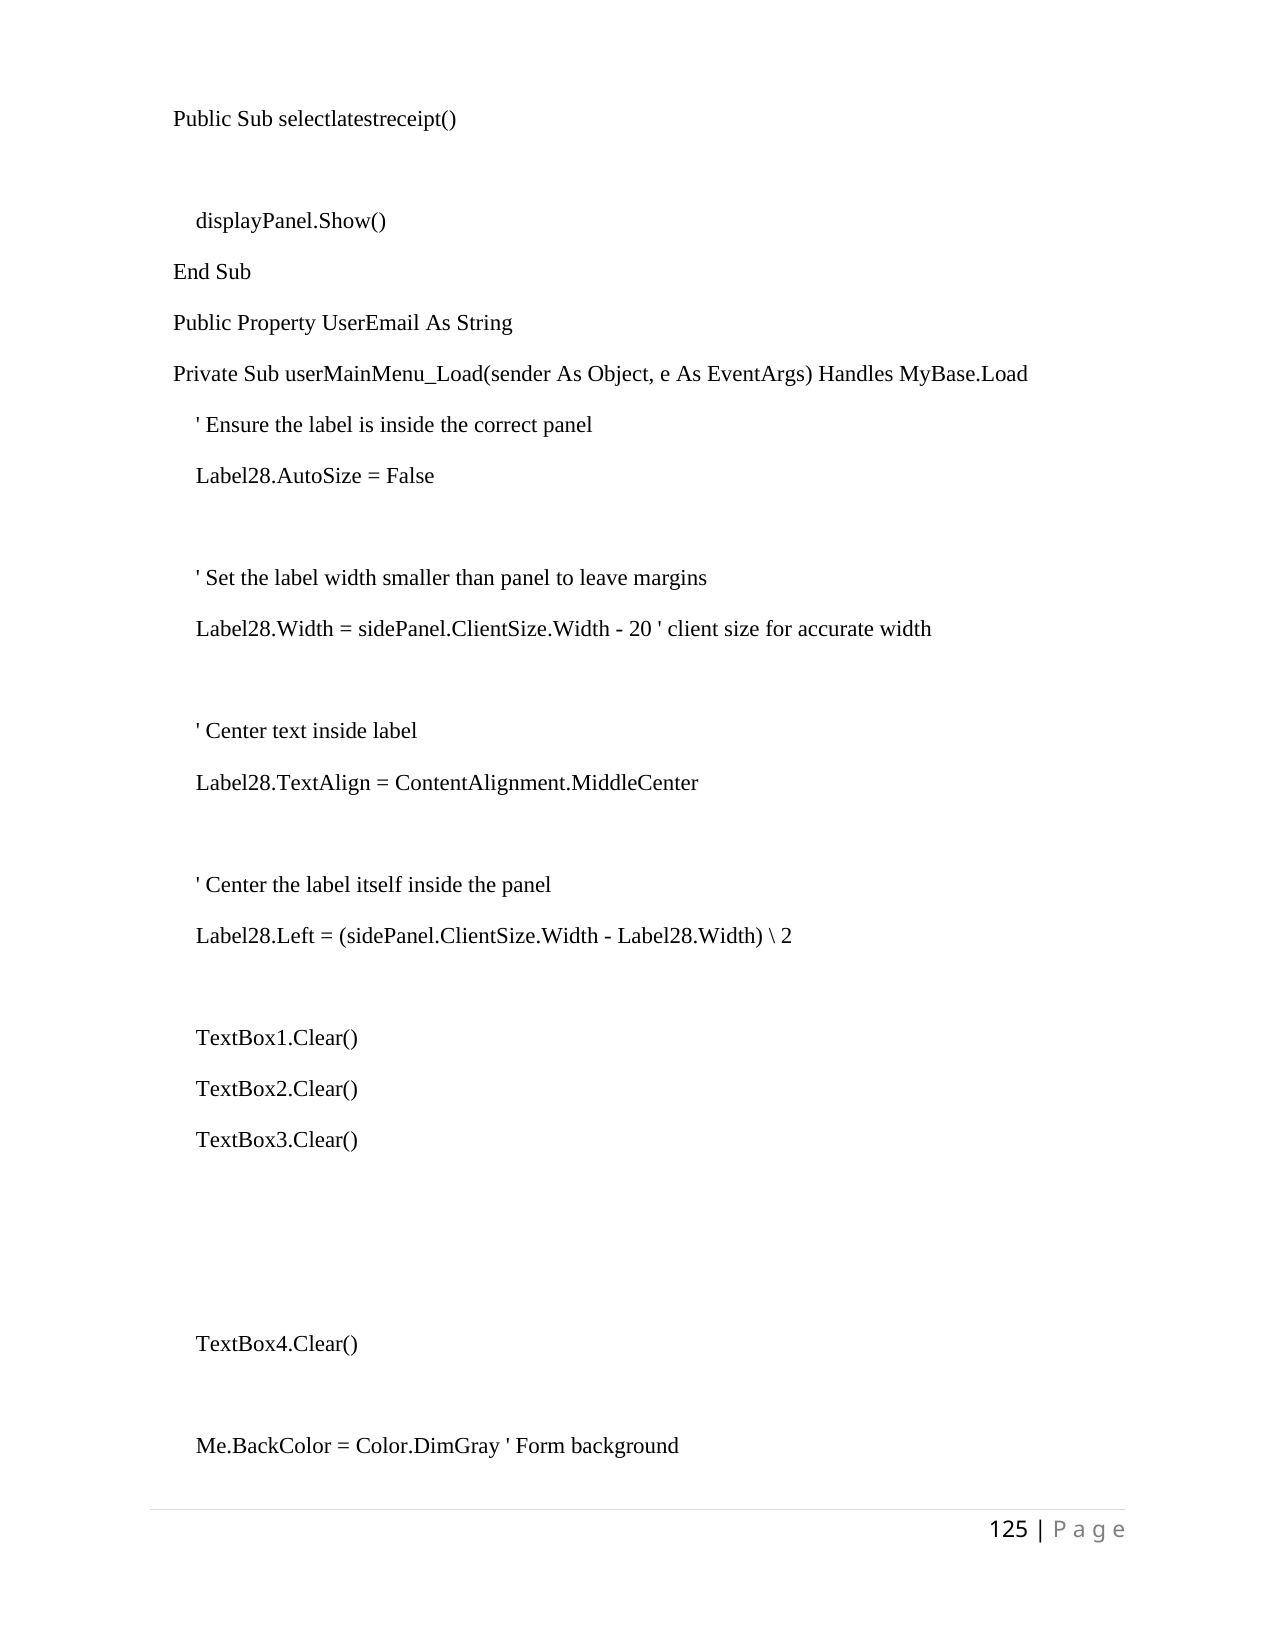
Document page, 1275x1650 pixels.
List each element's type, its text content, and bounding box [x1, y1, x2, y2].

text TextBox4.Clear() [150, 1330, 1125, 1356]
text Label28.AutoSize = False [150, 462, 1125, 489]
text Private Sub userMainMenu_Load(sender As Object, e As EventArgs) Handles MyBase.Load [150, 360, 1125, 387]
text TextBox3.Clear() [150, 1126, 1125, 1152]
text displayPanel.Show() [150, 207, 1125, 233]
text Label28.Left = (sidePanel.ClientSize.Width - Label28.Width) \ 2 [150, 922, 1125, 948]
text ' Ensure the label is inside the correct panel [150, 411, 1125, 438]
text TextBox2.Clear() [150, 1075, 1125, 1101]
text ' Set the label width smaller than panel to leave margins [150, 564, 1125, 591]
text TextBox1.Clear() [150, 1024, 1125, 1050]
text ' Center the label itself inside the panel [150, 871, 1125, 897]
text Public Sub selectlatestreceipt() [150, 105, 1125, 131]
text Label28.TextAlign = ContentAlignment.MiddleCenter [150, 768, 1125, 795]
text ' Center text inside label [150, 717, 1125, 744]
text Me.BackColor = Color.DimGray ' Form background [150, 1432, 1125, 1458]
text Label28.Width = sidePanel.ClientSize.Width - 20 ' client size for accurate width [150, 615, 1125, 642]
text Public Property UserEmail As String [150, 309, 1125, 336]
text End Sub [150, 258, 1125, 284]
